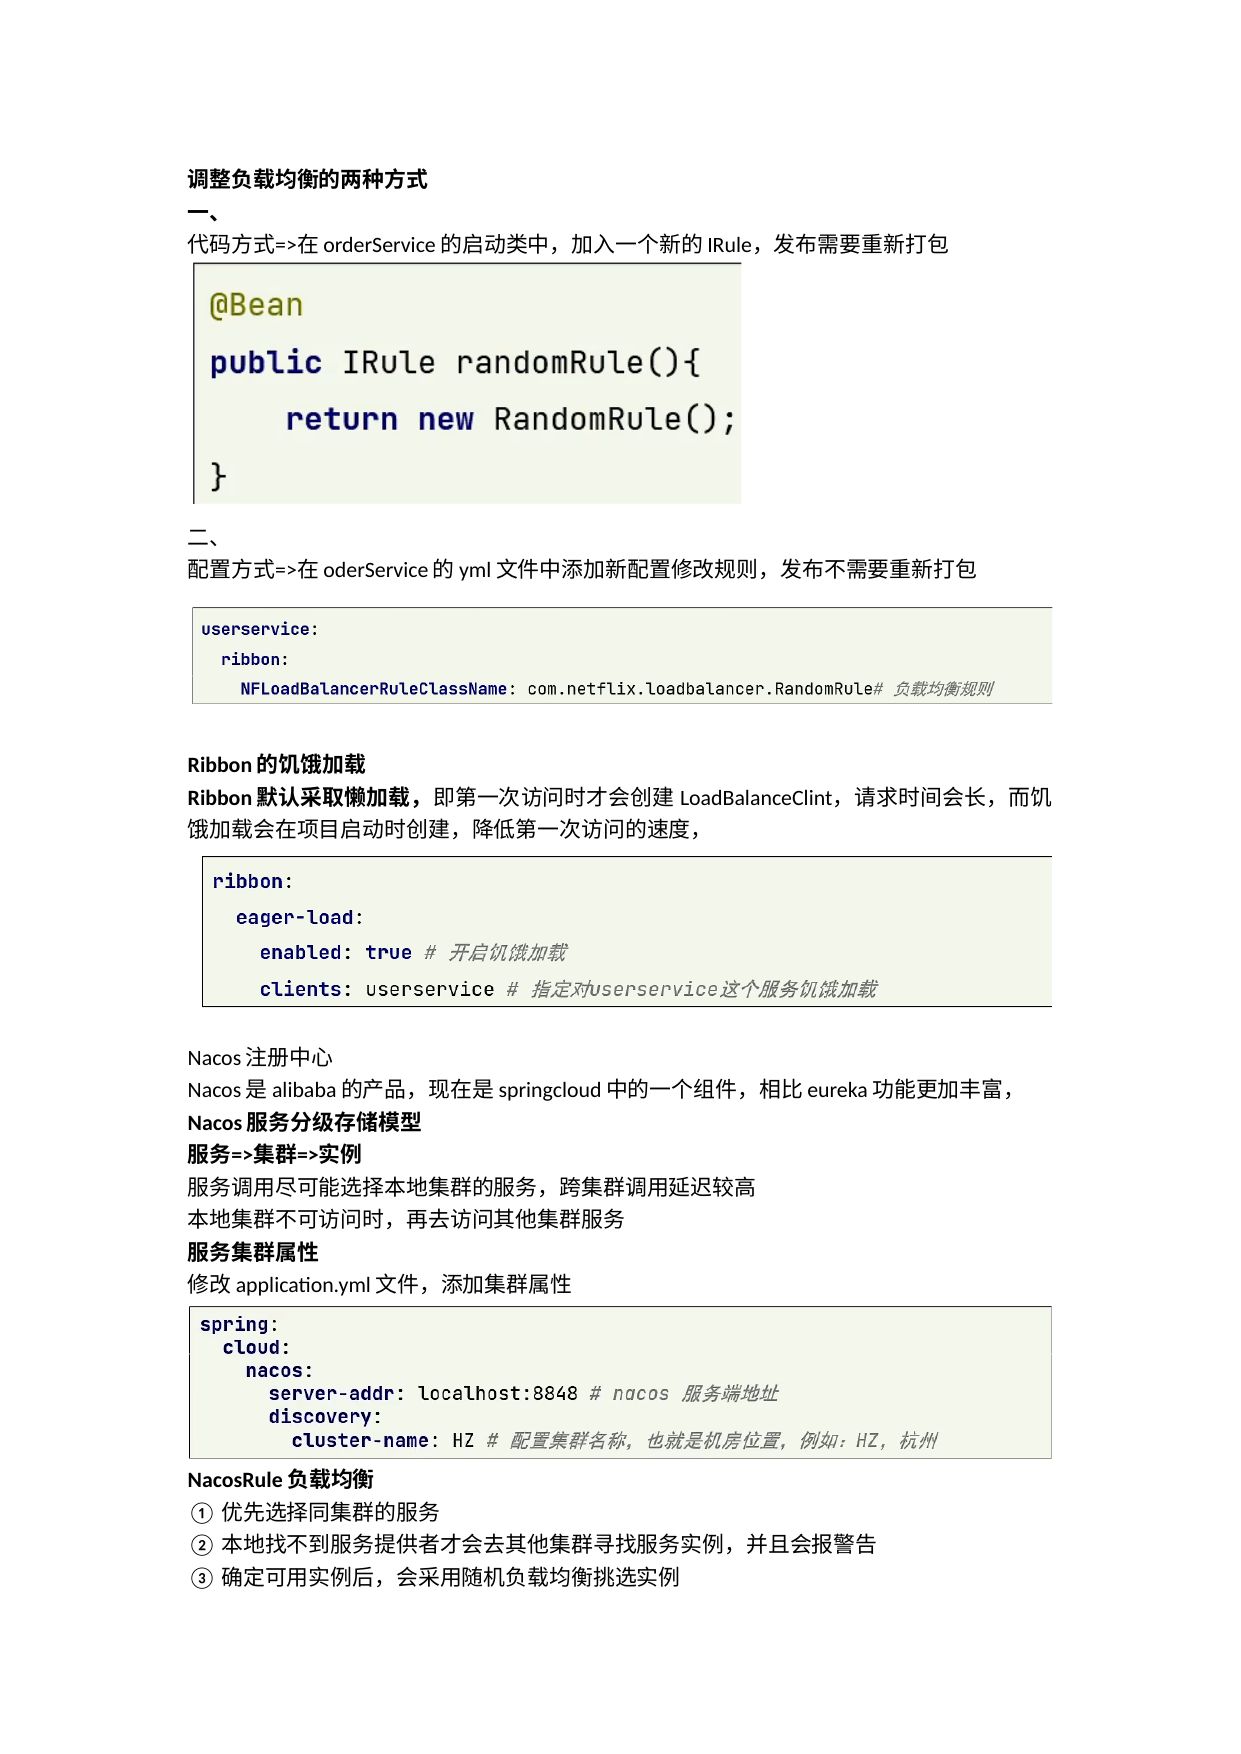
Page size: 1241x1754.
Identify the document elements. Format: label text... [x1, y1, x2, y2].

text 配置方式=>在oderService的yml文件中添加新配置修改规则，发布不需要重新打包 [187, 552, 1053, 584]
picture [187, 595, 1053, 704]
text ③确定可用实例后，会采用随机负载均衡挑选实例 [187, 1559, 1053, 1592]
text 本地集群不可访问时，再去访问其他集群服务 [187, 1202, 1053, 1234]
picture [187, 259, 742, 504]
picture [187, 1299, 1052, 1459]
text 服务集群属性 [187, 1234, 1053, 1267]
text 调整负载均衡的两种方式 [187, 162, 1053, 194]
text 二、 [187, 519, 1053, 552]
text ①优先选择同集群的服务 [187, 1494, 1053, 1527]
text NacosRule负载均衡 [187, 1462, 1053, 1494]
text 服务调用尽可能选择本地集群的服务，跨集群调用延迟较高 [187, 1169, 1053, 1202]
text Ribbon的饥饿加载 [187, 747, 1053, 779]
text Nacos是alibaba的产品，现在是springcloud中的一个组件，相比eureka功能更加丰富， [187, 1072, 1053, 1104]
text 代码方式=>在orderService的启动类中，加入一个新的IRule，发布需要重新打包 [187, 227, 1053, 259]
text 一、 [187, 194, 1053, 227]
text ②本地找不到服务提供者才会去其他集群寻找服务实例，并且会报警告 [187, 1527, 1053, 1559]
text Ribbon默认采取懒加载，即第一次访问时才会创建LoadBalanceClint，请求时间会长，而饥饿加载会在项目启动时创建，降低第一次访问的速度， [187, 779, 1053, 844]
text Nacos注册中心 [187, 1039, 1053, 1072]
picture [187, 844, 1052, 1015]
text 修改application.yml文件，添加集群属性 [187, 1267, 1053, 1299]
text Nacos服务分级存储模型 [187, 1104, 1053, 1137]
text 服务=>集群=>实例 [187, 1137, 1053, 1169]
